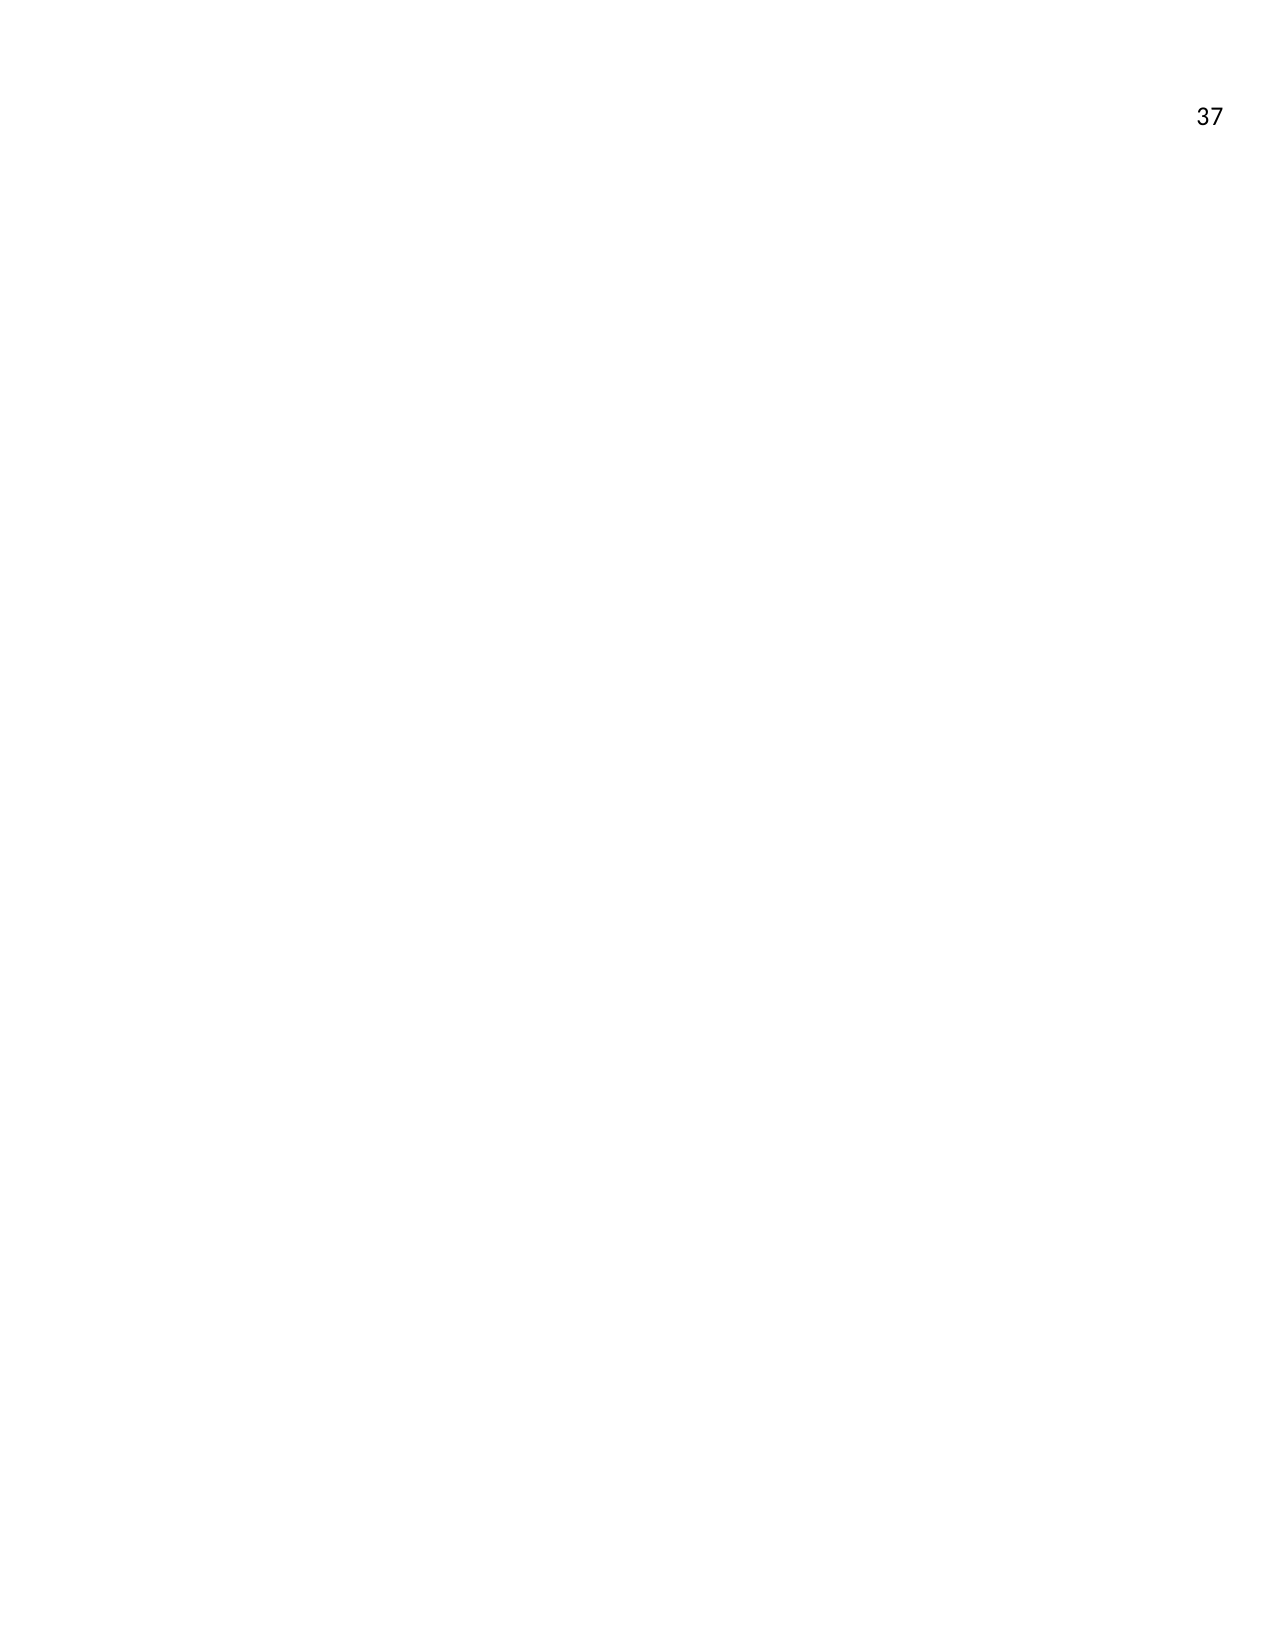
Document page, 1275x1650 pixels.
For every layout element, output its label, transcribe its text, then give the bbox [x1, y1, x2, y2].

text 37 [179, 99, 1223, 132]
